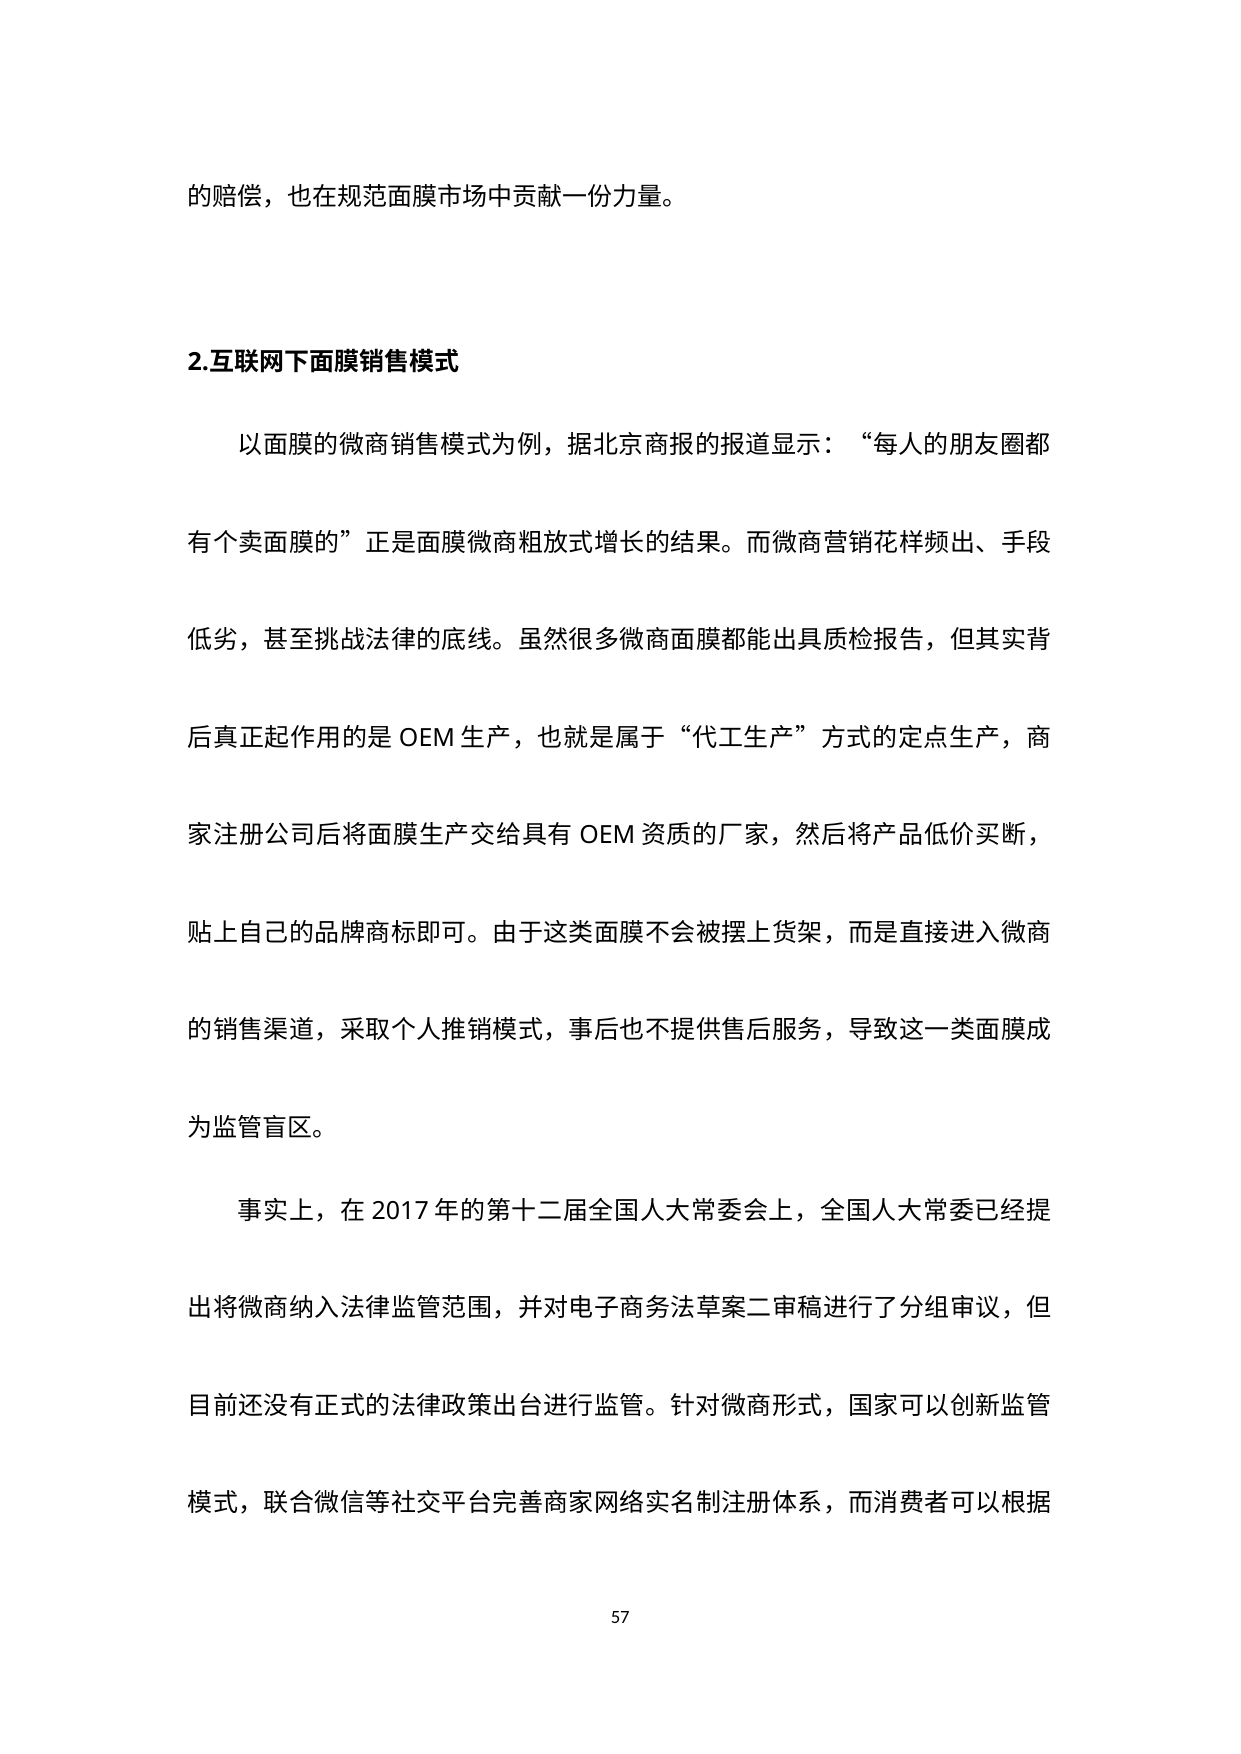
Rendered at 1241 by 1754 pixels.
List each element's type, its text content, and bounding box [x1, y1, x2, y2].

text 以面膜的微商销售模式为例，据北京商报的报道显示：“每人的朋友圈都有个卖面膜的”正是面膜微商粗放式增长的结果。而微商营销花样频出、手段低劣，甚至挑战法律的底线。虽然很多微商面膜都能出具质检报告，但其实背后真正起作用的是OEM生产，也就是属于“代工生产”方式的定点生产，商家注册公司后将面膜生产交给具有OEM资质的厂家，然后将产品低价买断，贴上自己的品牌商标即可。由于这类面膜不会被摆上货架，而是直接进入微商的销售渠道，采取个人推销模式，事后也不提供售后服务，导致这一类面膜成为监管盲区。 [187, 410, 1053, 1158]
text 2.互联网下面膜销售模式 [187, 327, 1053, 392]
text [187, 1176, 1053, 1533]
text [187, 162, 1053, 227]
